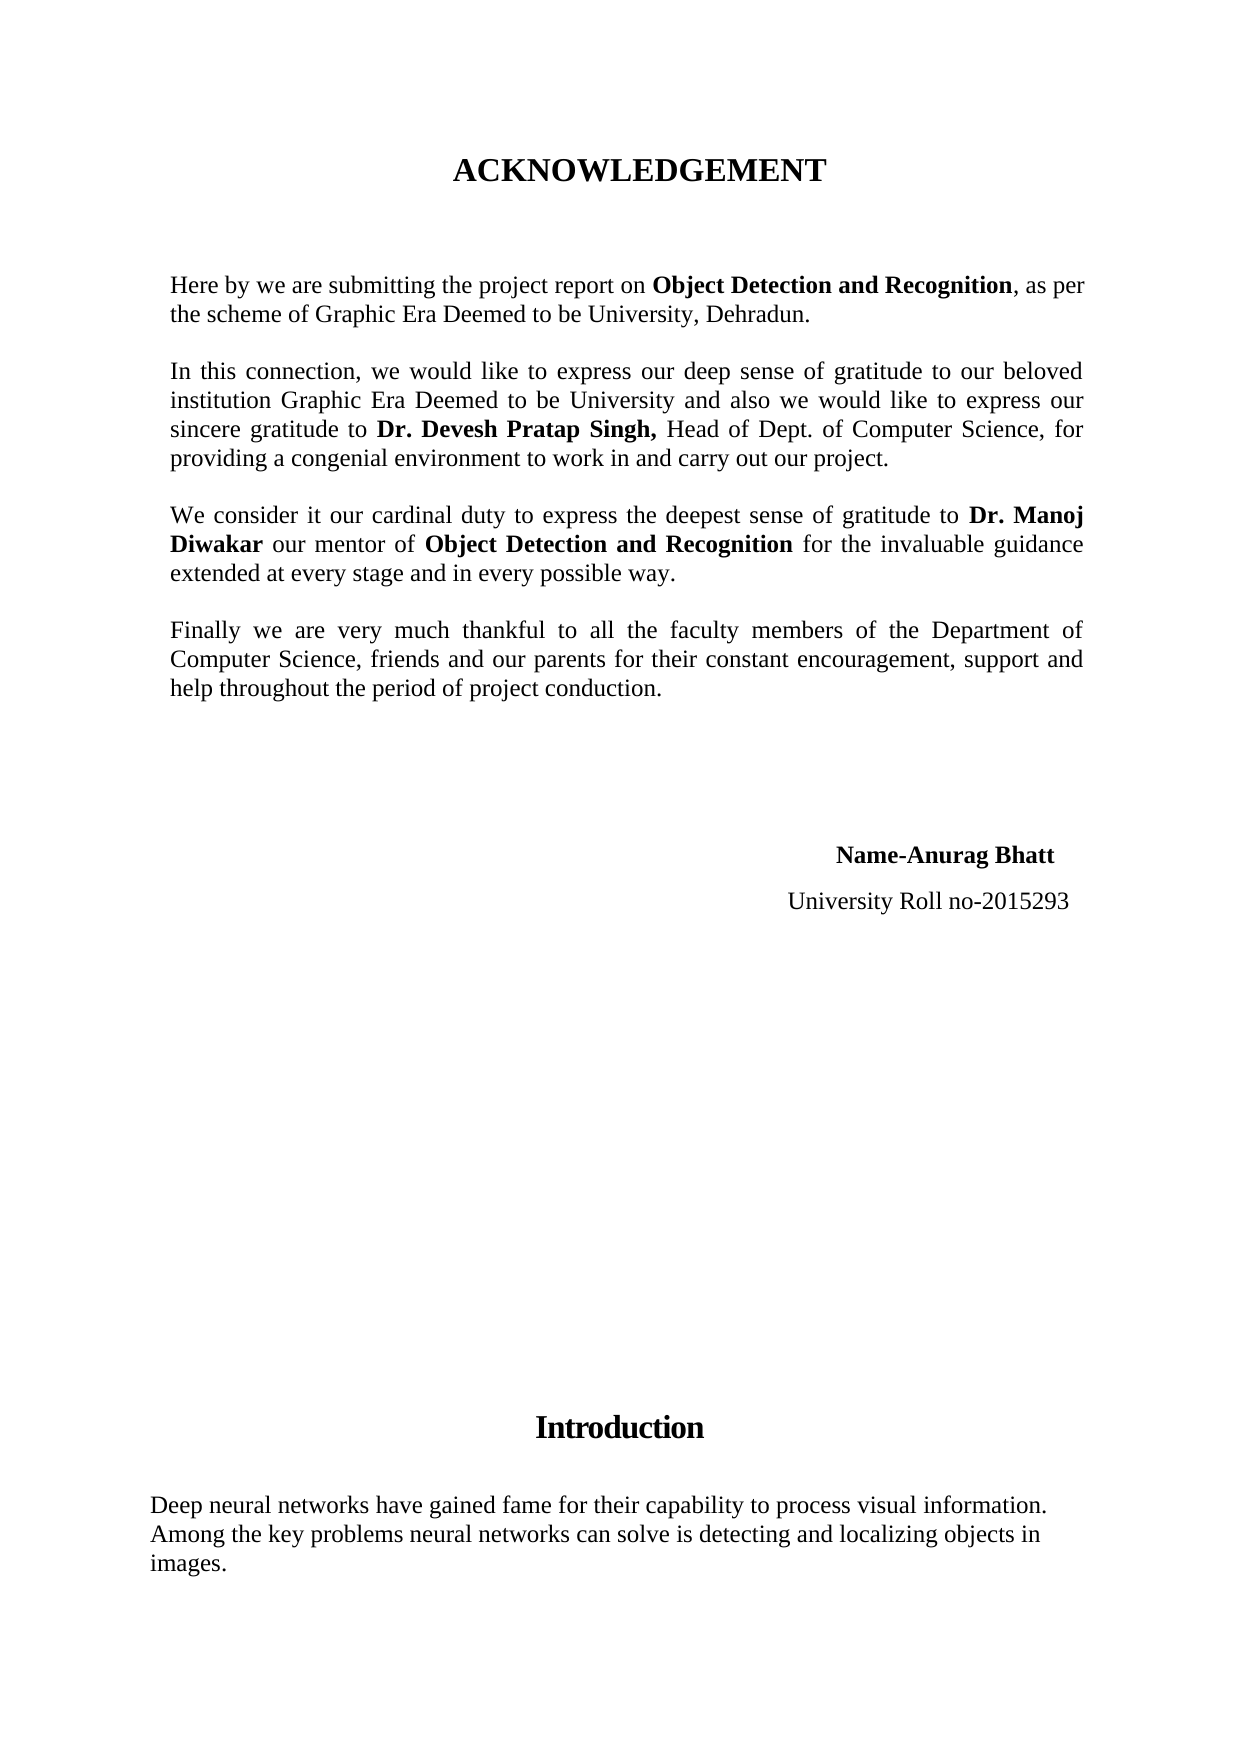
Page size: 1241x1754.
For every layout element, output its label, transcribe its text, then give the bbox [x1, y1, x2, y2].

text ACKNOWLEDGEMENT [453, 150, 1092, 188]
text Name-Anurag Bhatt [150, 841, 1090, 869]
text University Roll no-2015293 [150, 886, 1090, 915]
text Here by we are submitting the project report on Object Detection and Recognition, as per the scheme of Graphic Era Deemed to be University, Dehradun. [170, 270, 1084, 328]
text Finally we are very much thankful to all the faculty members of the Department of Computer Science, friends and our parents for their constant encouragement, support and help throughout the period of project conduction. [170, 615, 1084, 701]
text We consider it our cardinal duty to express the deepest sense of gratitude to Dr. Manoj Diwakar our mentor of Object Detection and Recognition for the invaluable guidance extended at every stage and in every possible way. [170, 500, 1084, 586]
text Deep neural networks have gained fame for their capability to process visual information. Among the key problems neural networks can solve is detecting and localizing objects in images. [150, 1490, 1090, 1577]
text In this connection, we would like to express our deep sense of gratitude to our beloved institution Graphic Era Deemed to be University and also we would like to express our sincere gratitude to Dr. Devesh Pratap Singh, Head of Dept. of Computer Science, for providing a congenial environment to work in and carry out our project. [170, 356, 1084, 471]
title Introduction [150, 1407, 1090, 1445]
